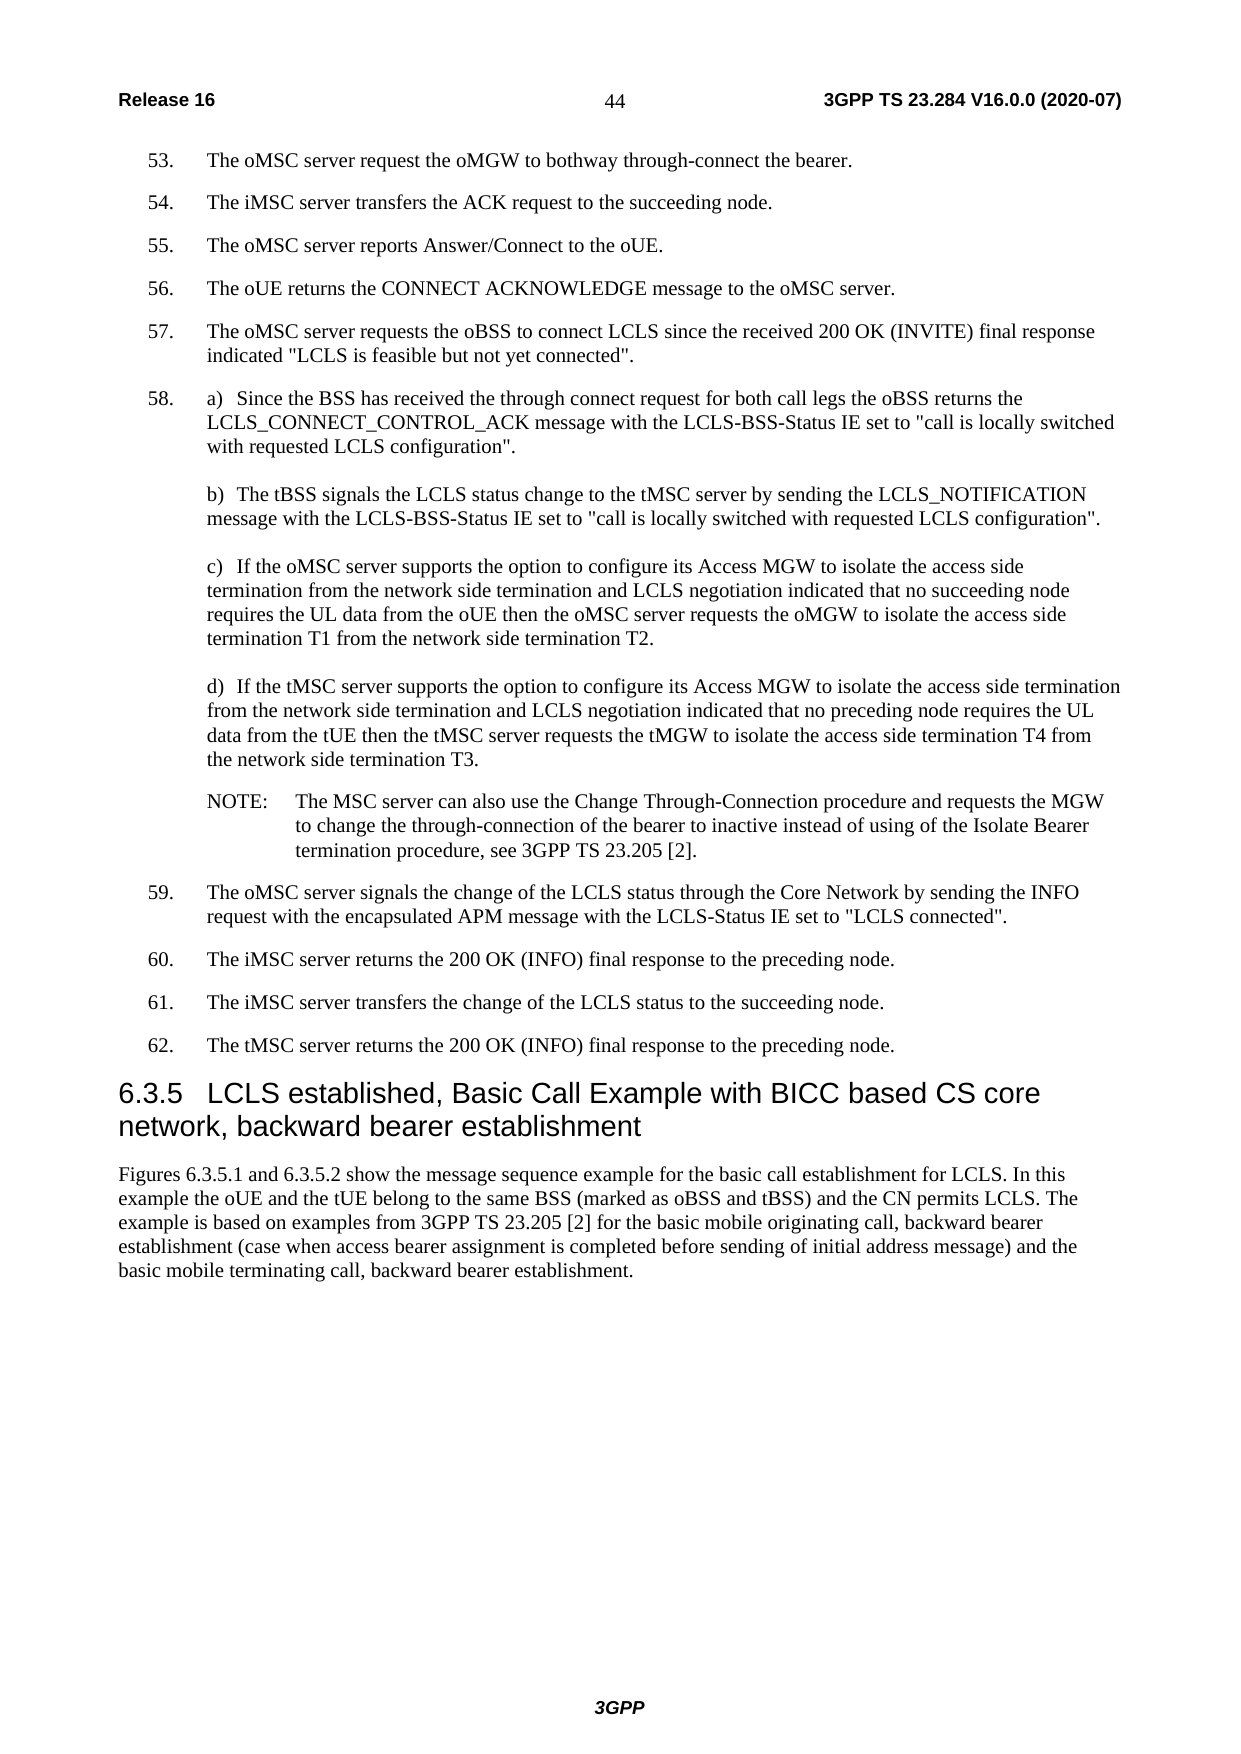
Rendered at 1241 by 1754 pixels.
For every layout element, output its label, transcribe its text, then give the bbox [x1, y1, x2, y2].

text 62. The tMSC server returns the 200 OK (INFO) final response to the preceding node. [148, 1033, 1122, 1057]
text 61. The iMSC server transfers the change of the LCLS status to the succeeding node. [148, 990, 1122, 1014]
text 58. a) Since the BSS has received the through connect request for both call legs the oBSS returns the LCLS_CONNECT_CONTROL_ACK message with the LCLS-BSS-Status IE set to "call is locally switched with requested LCLS configuration". b) The tBSS signals the LCLS status change to the tMSC server by sending the LCLS_NOTIFICATION message with the LCLS-BSS-Status IE set to "call is locally switched with requested LCLS configuration". c) If the oMSC server supports the option to configure its Access MGW to isolate the access side termination from the network side termination and LCLS negotiation indicated that no succeeding node requires the UL data from the oUE then the oMSC server requests the oMGW to isolate the access side termination T1 from the network side termination T2. d) If the tMSC server supports the option to configure its Access MGW to isolate the access side termination from the network side termination and LCLS negotiation indicated that no preceding node requires the UL data from the tUE then the tMSC server requests the tMGW to isolate the access side termination T4 from the network side termination T3. [148, 386, 1122, 771]
subtitle 6.3.5 LCLS established, Basic Call Example with BICC based CS core network, backward bearer establishment [118, 1076, 1122, 1143]
text Figures 6.3.5.1 and 6.3.5.2 show the message sequence example for the basic call establishment for LCLS. In this example the oUE and the tUE belong to the same BSS (marked as oBSS and tBSS) and the CN permits LCLS. The example is based on examples from 3GPP TS 23.205 [2] for the basic mobile originating call, backward bearer establishment (case when access bearer assignment is completed before sending of initial address message) and the basic mobile terminating call, backward bearer establishment. [118, 1161, 1122, 1282]
text 54. The iMSC server transfers the ACK request to the succeeding node. [148, 190, 1122, 214]
text 59. The oMSC server signals the change of the LCLS status through the Core Network by sending the INFO request with the encapsulated APM message with the LCLS-Status IE set to "LCLS connected". [148, 880, 1122, 928]
text 53. The oMSC server request the oMGW to bothway through-connect the bearer. [148, 147, 1122, 172]
text NOTE: The MSC server can also use the Change Through-Connection procedure and requests the MGW to change the through-connection of the bearer to inactive instead of using of the Isolate Bearer termination procedure, see 3GPP TS 23.205 [2]. [207, 789, 1122, 862]
text 60. The iMSC server returns the 200 OK (INFO) final response to the preceding node. [148, 947, 1122, 971]
text 56. The oUE returns the CONNECT ACKNOWLEDGE message to the oMSC server. [148, 276, 1122, 300]
text 55. The oMSC server reports Answer/Connect to the oUE. [148, 233, 1122, 257]
text 57. The oMSC server requests the oBSS to connect LCLS since the received 200 OK (INVITE) final response indicated "LCLS is feasible but not yet connected". [148, 319, 1122, 367]
